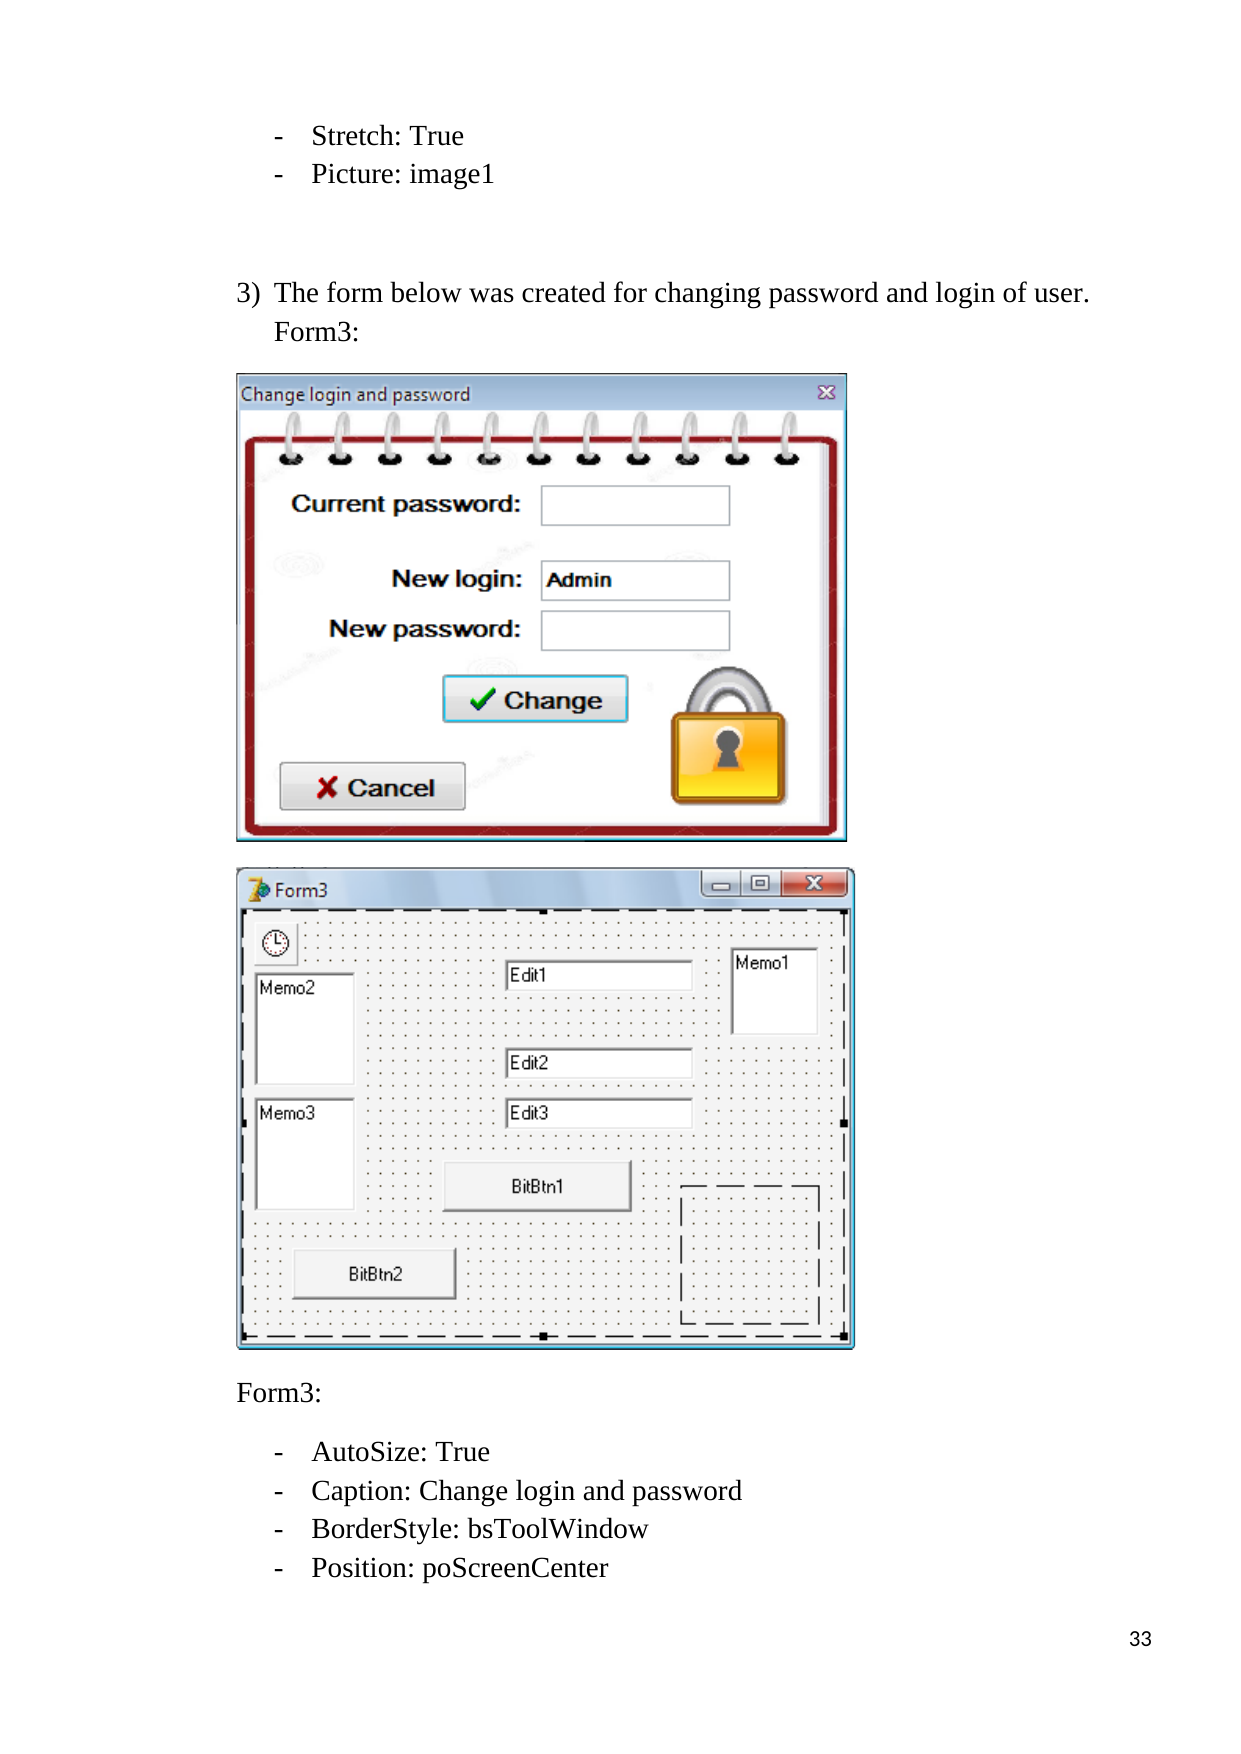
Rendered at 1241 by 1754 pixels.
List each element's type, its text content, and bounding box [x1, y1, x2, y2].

list BorderStyle: bsToolWindow [274, 1511, 1152, 1545]
list Picture: image1 [274, 157, 1152, 190]
list AutoSize: True [274, 1434, 1152, 1468]
picture [236, 867, 855, 1350]
list The form below was created for changing password and login of user. Form3: [236, 275, 1152, 347]
list Caption: Change login and password [274, 1473, 1152, 1506]
list Position: poScreenCenter [274, 1550, 1152, 1583]
picture [236, 373, 848, 842]
list Stretch: True [274, 118, 1152, 152]
text Form3: [177, 1375, 1152, 1408]
